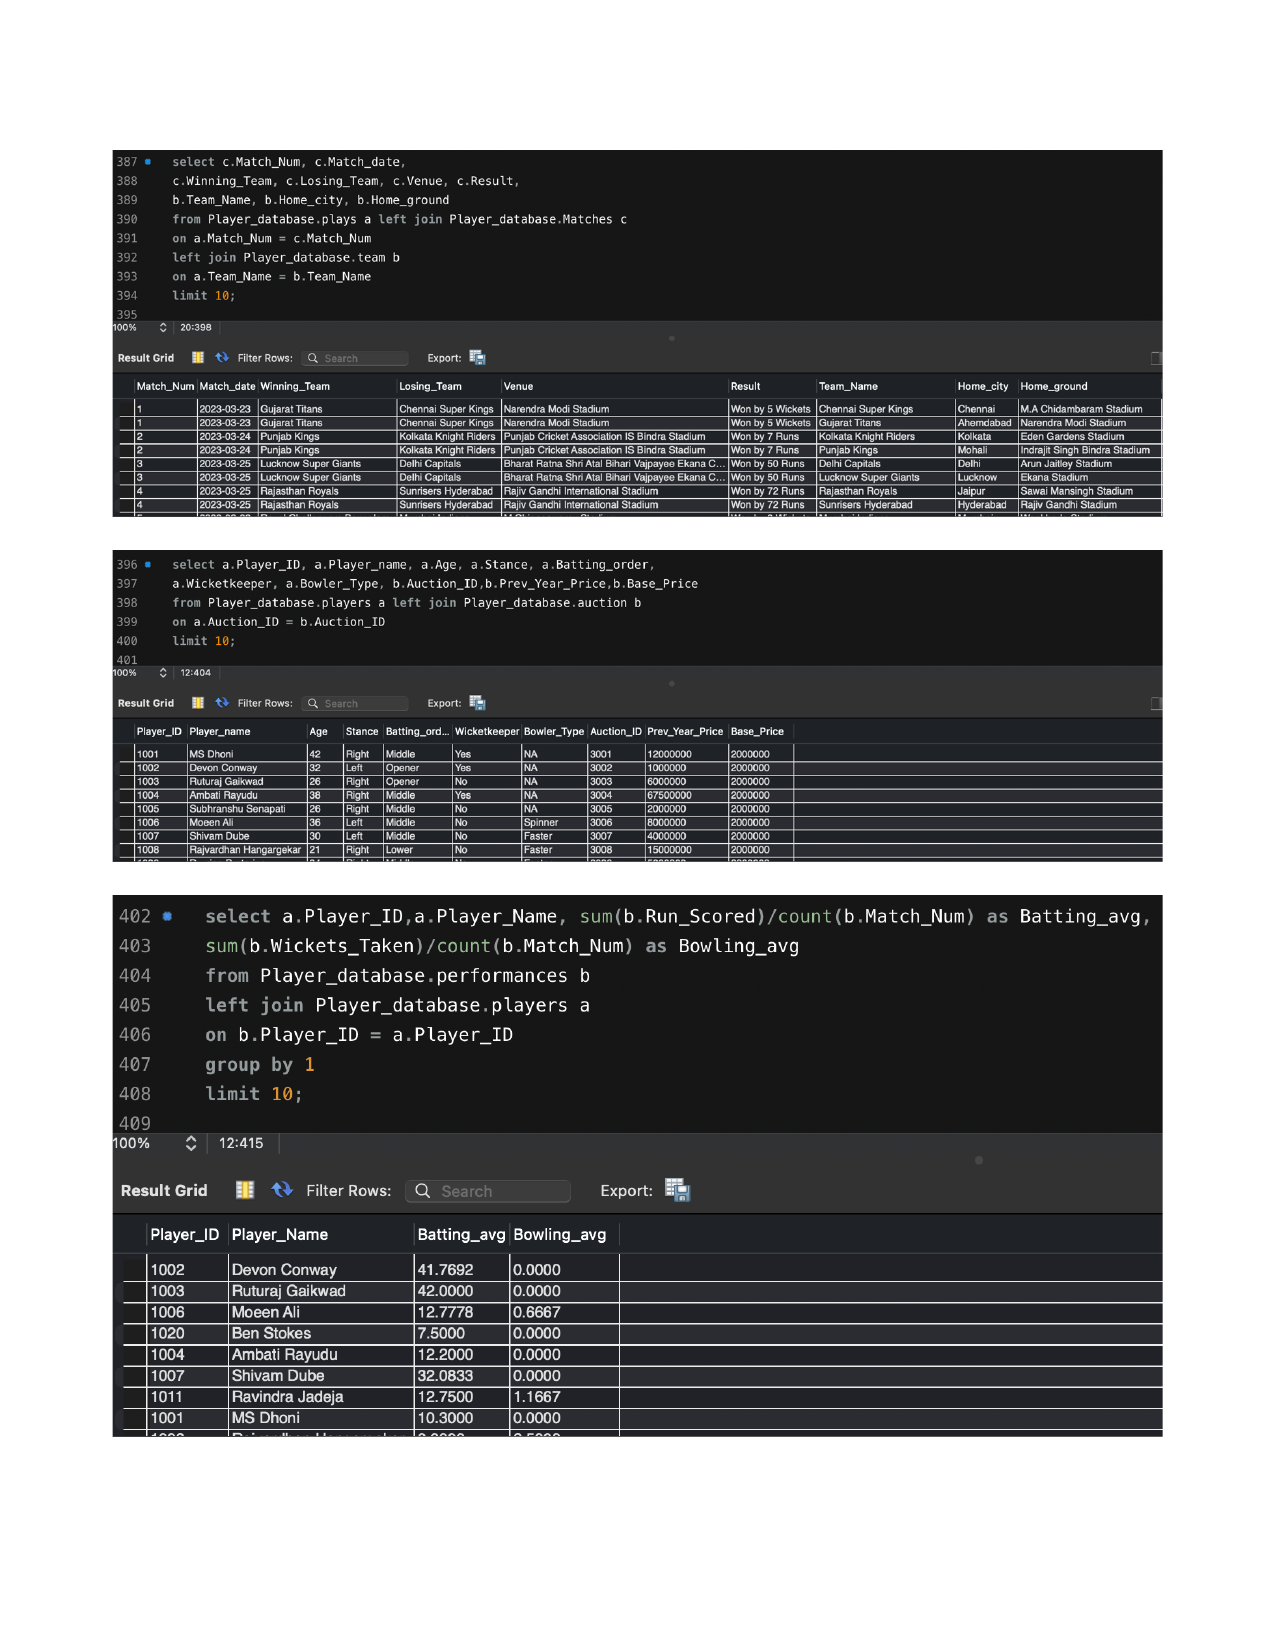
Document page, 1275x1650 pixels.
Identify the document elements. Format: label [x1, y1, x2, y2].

picture [112, 150, 1163, 517]
picture [112, 895, 1163, 1437]
picture [112, 550, 1163, 862]
